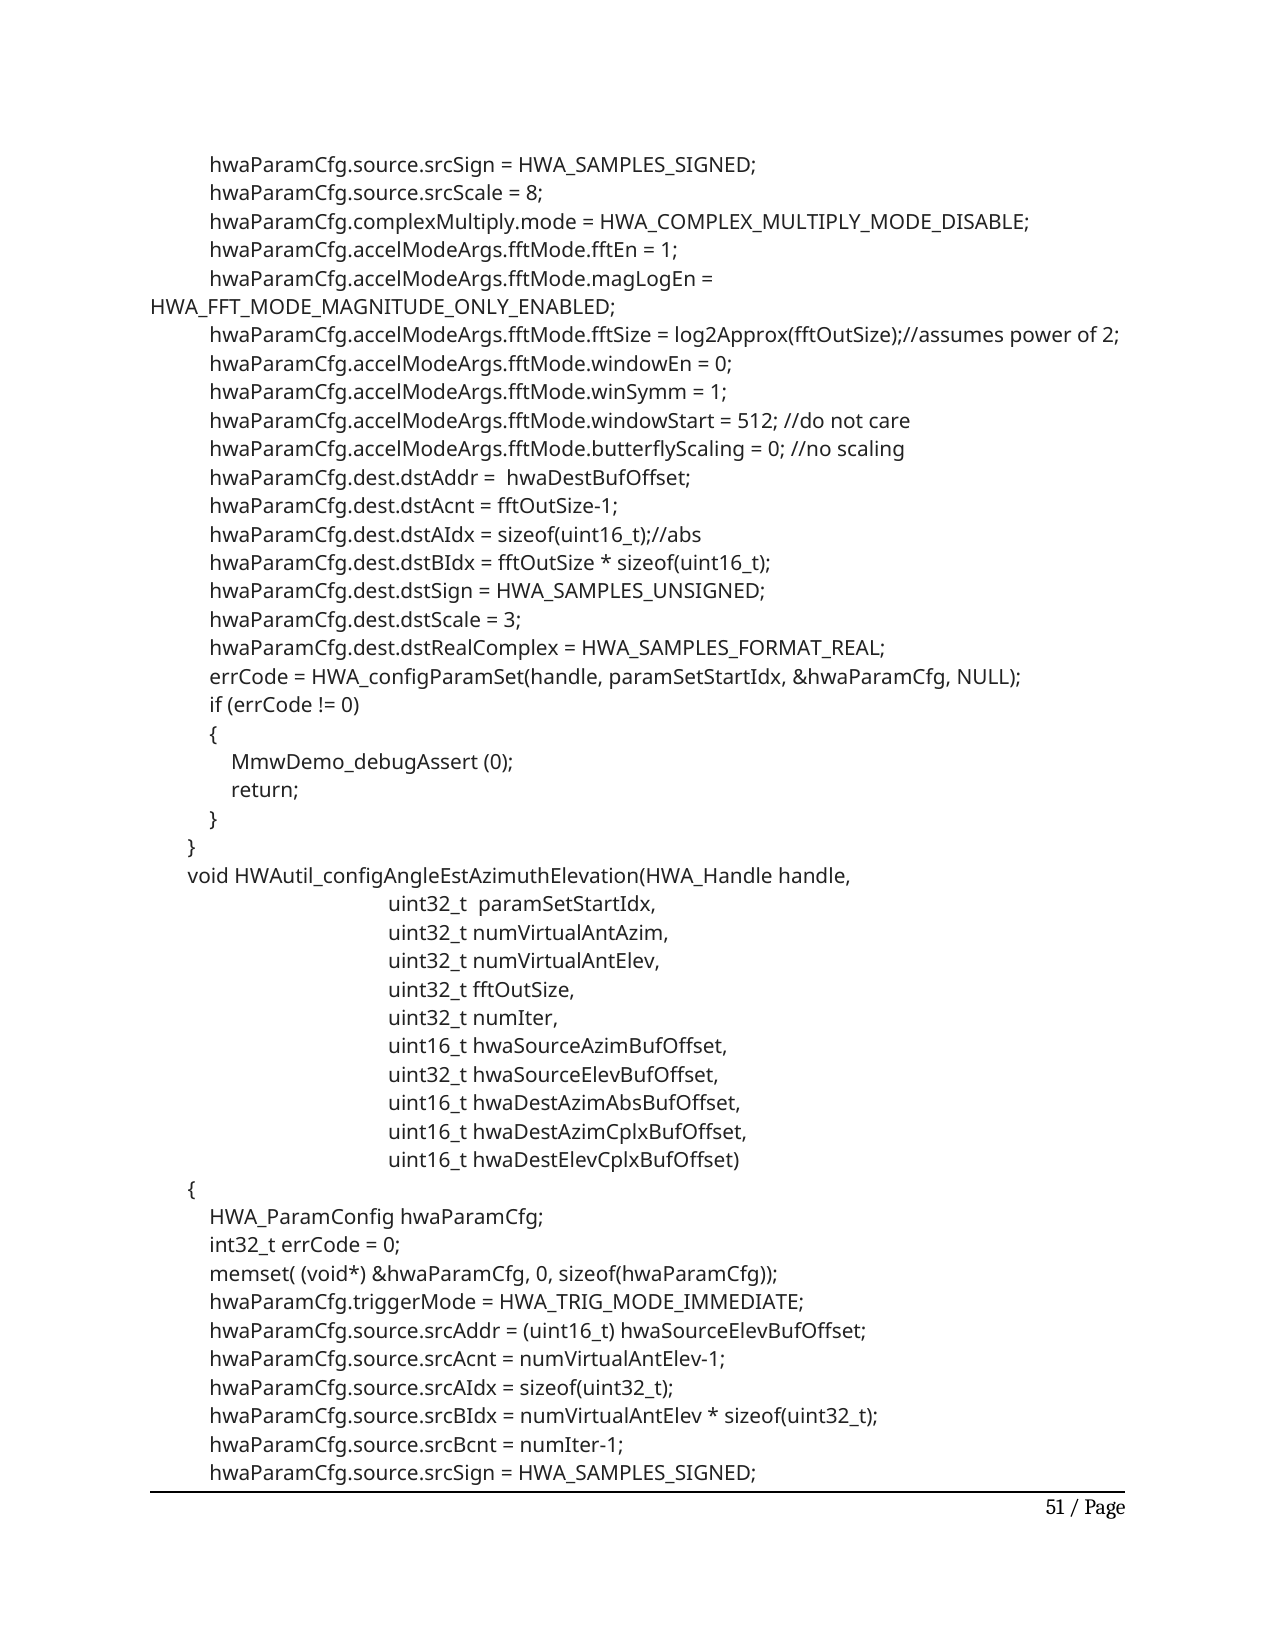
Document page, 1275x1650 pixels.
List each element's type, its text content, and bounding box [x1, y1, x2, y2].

text uint32_t paramSetStartIdx, [150, 889, 1125, 918]
text MmwDemo_debugAssert (0); [150, 747, 1125, 776]
text hwaParamCfg.accelModeArgs.fftMode.windowEn = 0; [150, 349, 1125, 377]
text { [150, 719, 1125, 747]
text if (errCode != 0) [150, 690, 1125, 719]
text hwaParamCfg.source.srcAddr = (uint16_t) hwaSourceElevBufOffset; [150, 1316, 1125, 1344]
text hwaParamCfg.accelModeArgs.fftMode.fftEn = 1; [150, 235, 1125, 264]
text uint32_t hwaSourceElevBufOffset, [150, 1060, 1125, 1088]
text hwaParamCfg.dest.dstScale = 3; [150, 605, 1125, 633]
text uint32_t numVirtualAntElev, [150, 946, 1125, 975]
text hwaParamCfg.dest.dstSign = HWA_SAMPLES_UNSIGNED; [150, 577, 1125, 605]
text hwaParamCfg.source.srcSign = HWA_SAMPLES_SIGNED; [150, 150, 1125, 178]
text hwaParamCfg.complexMultiply.mode = HWA_COMPLEX_MULTIPLY_MODE_DISABLE; [150, 207, 1125, 235]
text uint32_t fftOutSize, [150, 975, 1125, 1003]
text hwaParamCfg.source.srcSign = HWA_SAMPLES_SIGNED; [150, 1458, 1125, 1487]
text uint16_t hwaDestAzimAbsBufOffset, [150, 1088, 1125, 1117]
text hwaParamCfg.source.srcScale = 8; [150, 178, 1125, 207]
text { [150, 1174, 1125, 1202]
text hwaParamCfg.accelModeArgs.fftMode.winSymm = 1; [150, 377, 1125, 406]
text memset( (void*) &hwaParamCfg, 0, sizeof(hwaParamCfg)); [150, 1259, 1125, 1287]
text uint16_t hwaDestElevCplxBufOffset) [150, 1145, 1125, 1174]
text hwaParamCfg.dest.dstAddr = hwaDestBufOffset; [150, 463, 1125, 491]
text return; [150, 776, 1125, 804]
text hwaParamCfg.dest.dstBIdx = fftOutSize * sizeof(uint16_t); [150, 548, 1125, 577]
text hwaParamCfg.source.srcBcnt = numIter-1; [150, 1430, 1125, 1458]
text hwaParamCfg.source.srcAIdx = sizeof(uint32_t); [150, 1373, 1125, 1401]
text hwaParamCfg.accelModeArgs.fftMode.windowStart = 512; //do not care [150, 406, 1125, 434]
text uint16_t hwaSourceAzimBufOffset, [150, 1032, 1125, 1060]
text void HWAutil_configAngleEstAzimuthElevation(HWA_Handle handle, [150, 861, 1125, 889]
text } [150, 832, 1125, 861]
text hwaParamCfg.accelModeArgs.fftMode.fftSize = log2Approx(fftOutSize);//assumes power of 2; [150, 321, 1125, 349]
text hwaParamCfg.triggerMode = HWA_TRIG_MODE_IMMEDIATE; [150, 1287, 1125, 1316]
text hwaParamCfg.dest.dstAcnt = fftOutSize-1; [150, 491, 1125, 520]
text errCode = HWA_configParamSet(handle, paramSetStartIdx, &hwaParamCfg, NULL); [150, 662, 1125, 690]
text hwaParamCfg.accelModeArgs.fftMode.butterflyScaling = 0; //no scaling [150, 434, 1125, 463]
text hwaParamCfg.dest.dstRealComplex = HWA_SAMPLES_FORMAT_REAL; [150, 633, 1125, 662]
text uint16_t hwaDestAzimCplxBufOffset, [150, 1117, 1125, 1145]
text hwaParamCfg.accelModeArgs.fftMode.magLogEn = HWA_FFT_MODE_MAGNITUDE_ONLY_ENABLED; [150, 264, 1125, 321]
text hwaParamCfg.source.srcAcnt = numVirtualAntElev-1; [150, 1344, 1125, 1373]
text hwaParamCfg.source.srcBIdx = numVirtualAntElev * sizeof(uint32_t); [150, 1401, 1125, 1430]
text int32_t errCode = 0; [150, 1231, 1125, 1259]
text uint32_t numVirtualAntAzim, [150, 918, 1125, 946]
text } [150, 804, 1125, 832]
text uint32_t numIter, [150, 1003, 1125, 1032]
text hwaParamCfg.dest.dstAIdx = sizeof(uint16_t);//abs [150, 520, 1125, 548]
text HWA_ParamConfig hwaParamCfg; [150, 1202, 1125, 1231]
